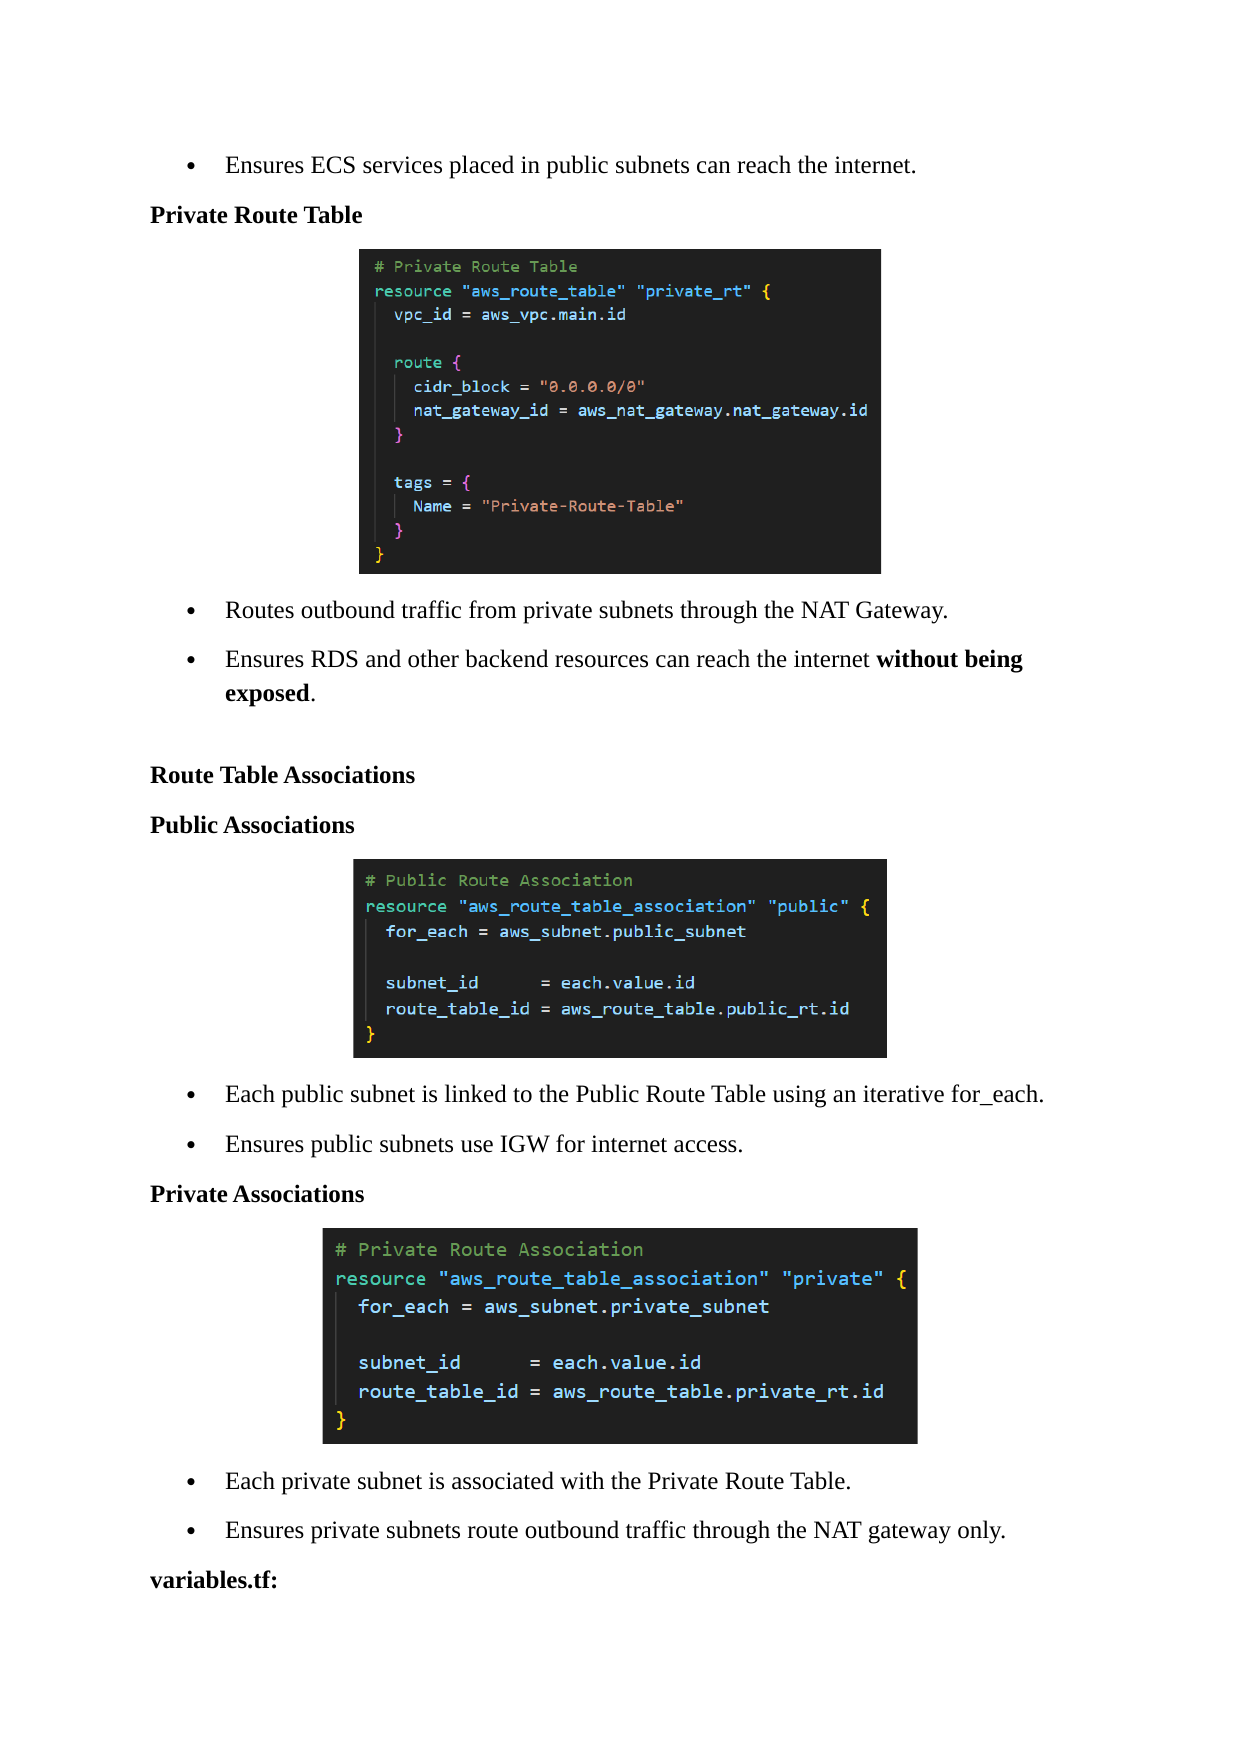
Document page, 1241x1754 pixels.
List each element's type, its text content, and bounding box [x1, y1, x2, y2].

list Ensures private subnets route outbound traffic through the NAT gateway only. [187, 1516, 1090, 1544]
picture [359, 249, 882, 574]
picture [353, 859, 887, 1058]
list Ensures public subnets use IGW for internet access. [187, 1129, 1090, 1158]
text Private Route Table [150, 200, 1090, 228]
list Ensures RDS and other backend resources can reach the internet without being exposed. [187, 644, 1090, 706]
text Public Associations [150, 810, 1090, 839]
list Each private subnet is associated with the Private Route Table. [187, 1466, 1090, 1494]
list Routes outbound traffic from private subnets through the NAT Gateway. [187, 595, 1090, 624]
text Route Table Associations [150, 727, 1090, 789]
list Ensures ECS services placed in public subnets can reach the internet. [187, 150, 1090, 179]
text Private Associations [150, 1179, 1090, 1208]
text variables.tf: [150, 1565, 1090, 1594]
list Each public subnet is linked to the Public Route Table using an iterative for_each. [187, 1079, 1090, 1108]
picture [322, 1228, 918, 1444]
